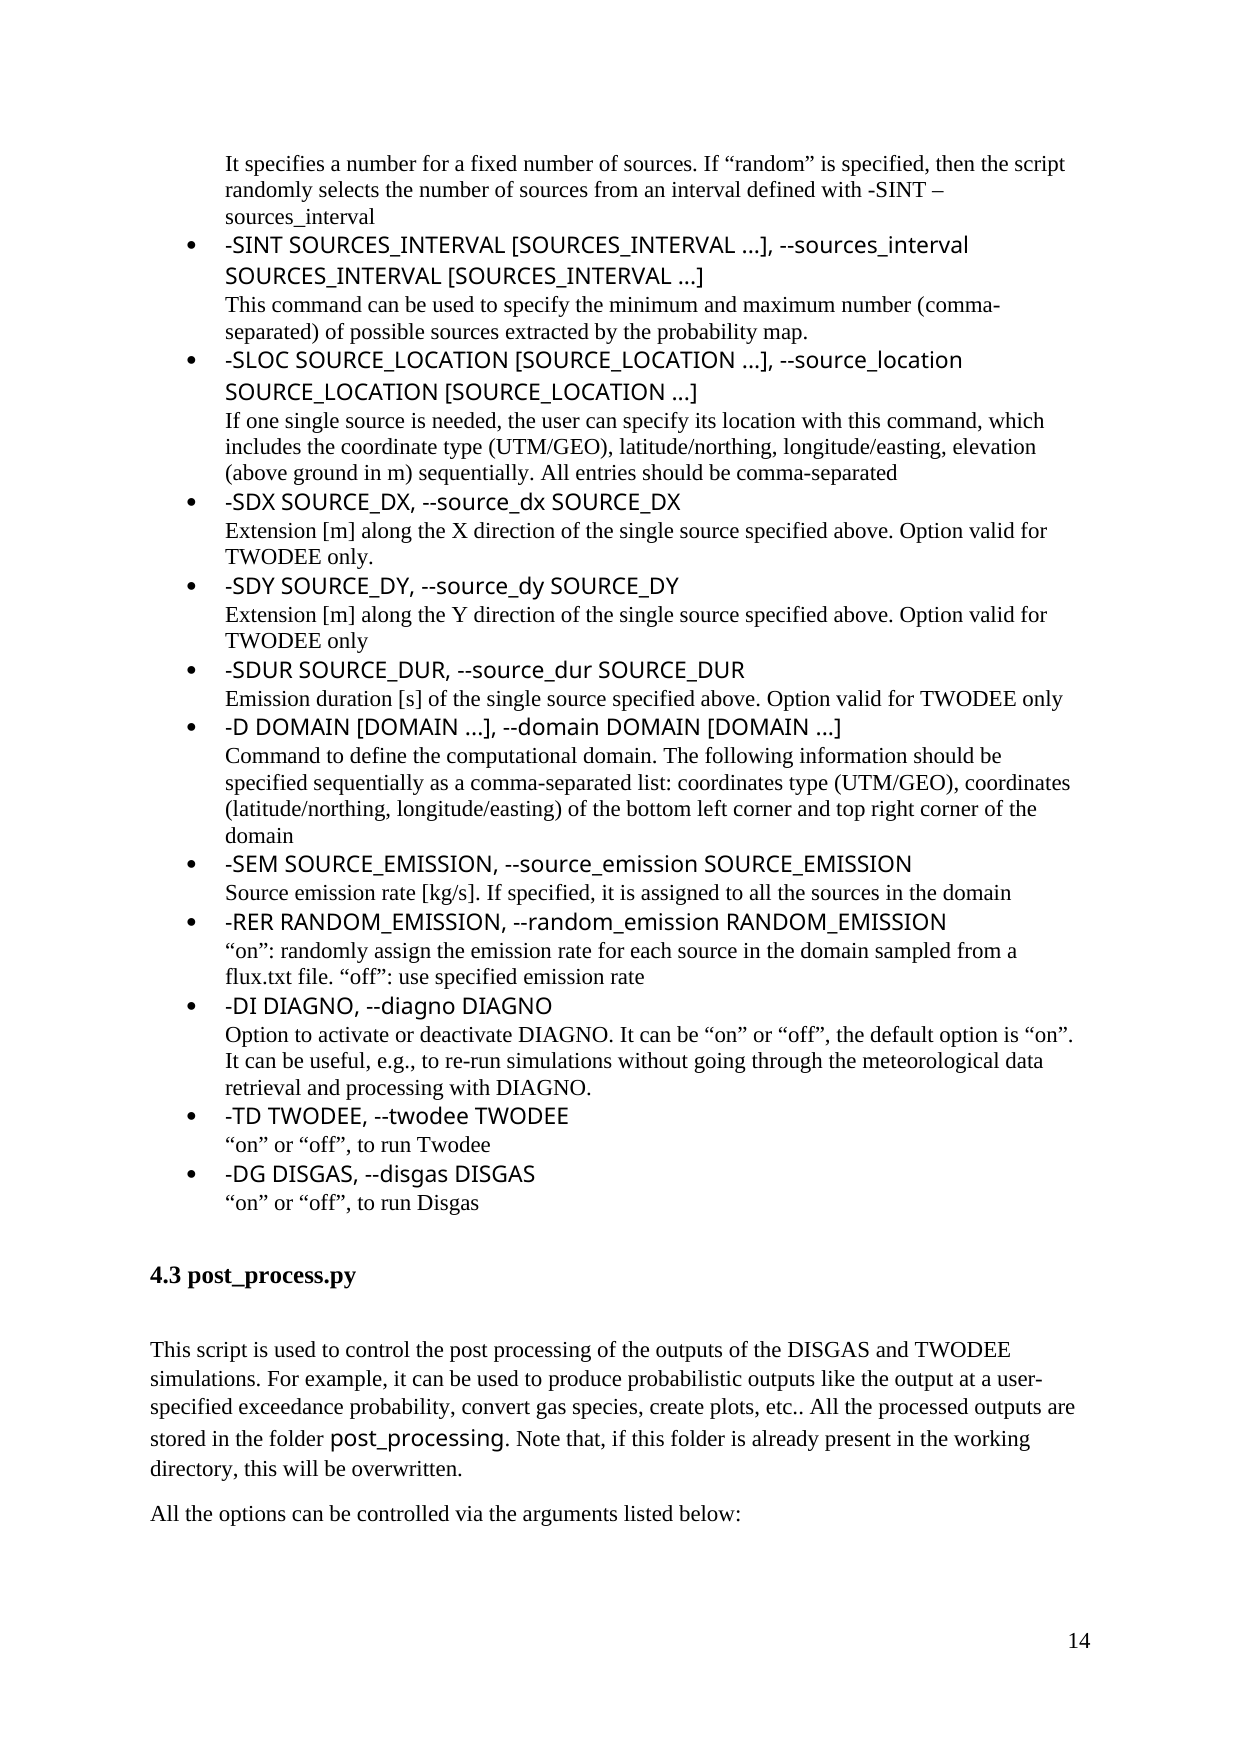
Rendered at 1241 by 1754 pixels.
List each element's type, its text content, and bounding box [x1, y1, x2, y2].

list -SDUR SOURCE_DUR, --source_dur SOURCE_DUR [187, 654, 1090, 685]
list Source emission rate [kg/s]. If specified, it is assigned to all the sources in the domain [225, 879, 1090, 906]
list -D DOMAIN [DOMAIN ...], --domain DOMAIN [DOMAIN ...] [187, 711, 1090, 743]
list -SDY SOURCE_DY, --source_dy SOURCE_DY [187, 570, 1090, 601]
list -SINT SOURCES_INTERVAL [SOURCES_INTERVAL ...], --sources_interval SOURCES_INTERVAL [SOURCES_INTERVAL ...] [187, 229, 1090, 292]
list This command can be used to specify the minimum and maximum number (comma-separated) of possible sources extracted by the probability map. [225, 292, 1090, 344]
list -SDX SOURCE_DX, --source_dx SOURCE_DX [187, 486, 1090, 517]
list Option to activate or deactivate DIAGNO. It can be “on” or “off”, the default option is “on”. It can be useful, e.g., to re-run simulations without going through the meteorological data retrieval and processing with DIAGNO. [225, 1021, 1090, 1100]
list It specifies a number for a fixed number of sources. If “random” is specified, then the script randomly selects the number of sources from an interval defined with -SINT –sources_interval [225, 150, 1090, 229]
list “on”: randomly assign the emission rate for each source in the domain sampled from a flux.txt file. “off”: use specified emission rate [225, 937, 1090, 989]
list If one single source is needed, the user can specify its location with this command, which includes the coordinate type (UTM/GEO), latitude/northing, longitude/easting, elevation (above ground in m) sequentially. All entries should be comma-separated [225, 407, 1090, 486]
list Emission duration [s] of the single source specified above. Option valid for TWODEE only [225, 685, 1090, 711]
list -TD TWODEE, --twodee TWODEE [187, 1100, 1090, 1131]
list -RER RANDOM_EMISSION, --random_emission RANDOM_EMISSION [187, 906, 1090, 937]
list Extension [m] along the X direction of the single source specified above. Option valid for TWODEE only. [225, 517, 1090, 570]
list -DG DISGAS, --disgas DISGAS [187, 1157, 1090, 1189]
text This script is used to control the post processing of the outputs of the DISGAS and TWODEE simulations. For example, it can be used to produce probabilistic outputs like the output at a user-specified exceedance probability, convert gas species, create plots, etc.. All the processed outputs are stored in the folder post_processing. Note that, if this folder is already present in the working directory, this will be overwritten. [150, 1336, 1090, 1482]
list Command to define the computational domain. The following information should be specified sequentially as a comma-separated list: coordinates type (UTM/GEO), coordinates (latitude/northing, longitude/easting) of the bottom left corner and top right corner of the domain [225, 743, 1090, 848]
subtitle 4.3 post_process.py [150, 1260, 1090, 1289]
list Extension [m] along the Y direction of the single source specified above. Option valid for TWODEE only [225, 601, 1090, 654]
list -SLOC SOURCE_LOCATION [SOURCE_LOCATION ...], --source_location SOURCE_LOCATION [SOURCE_LOCATION ...] [187, 344, 1090, 407]
list -DI DIAGNO, --diagno DIAGNO [187, 989, 1090, 1021]
list “on” or “off”, to run Disgas [225, 1189, 1090, 1215]
list -SEM SOURCE_EMISSION, --source_emission SOURCE_EMISSION [187, 848, 1090, 879]
text All the options can be controlled via the arguments listed below: [150, 1501, 1090, 1527]
list “on” or “off”, to run Twodee [225, 1131, 1090, 1157]
